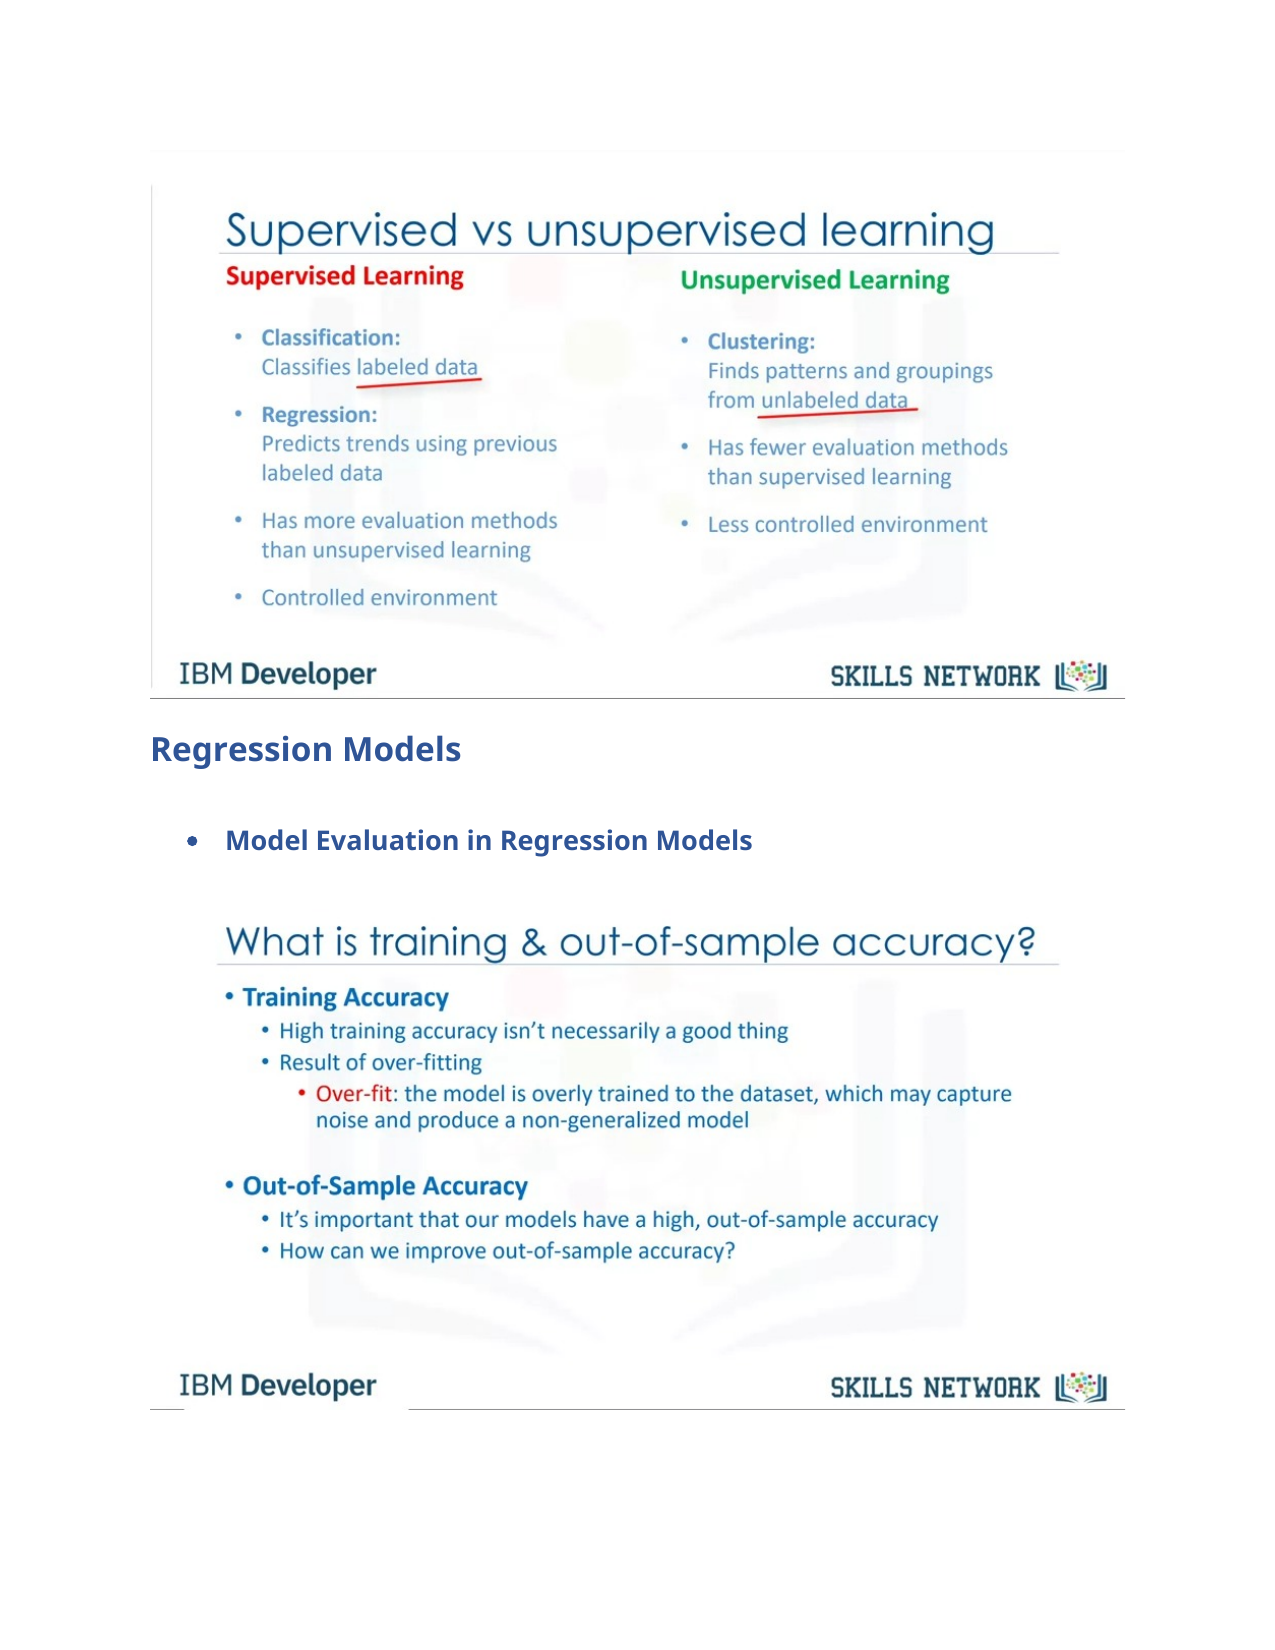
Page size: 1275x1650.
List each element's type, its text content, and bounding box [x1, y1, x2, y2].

subtitle Model Evaluation in Regression Models [187, 822, 1125, 858]
picture [150, 150, 1125, 699]
subtitle Regression Models [150, 726, 1125, 771]
picture [150, 861, 1125, 1410]
